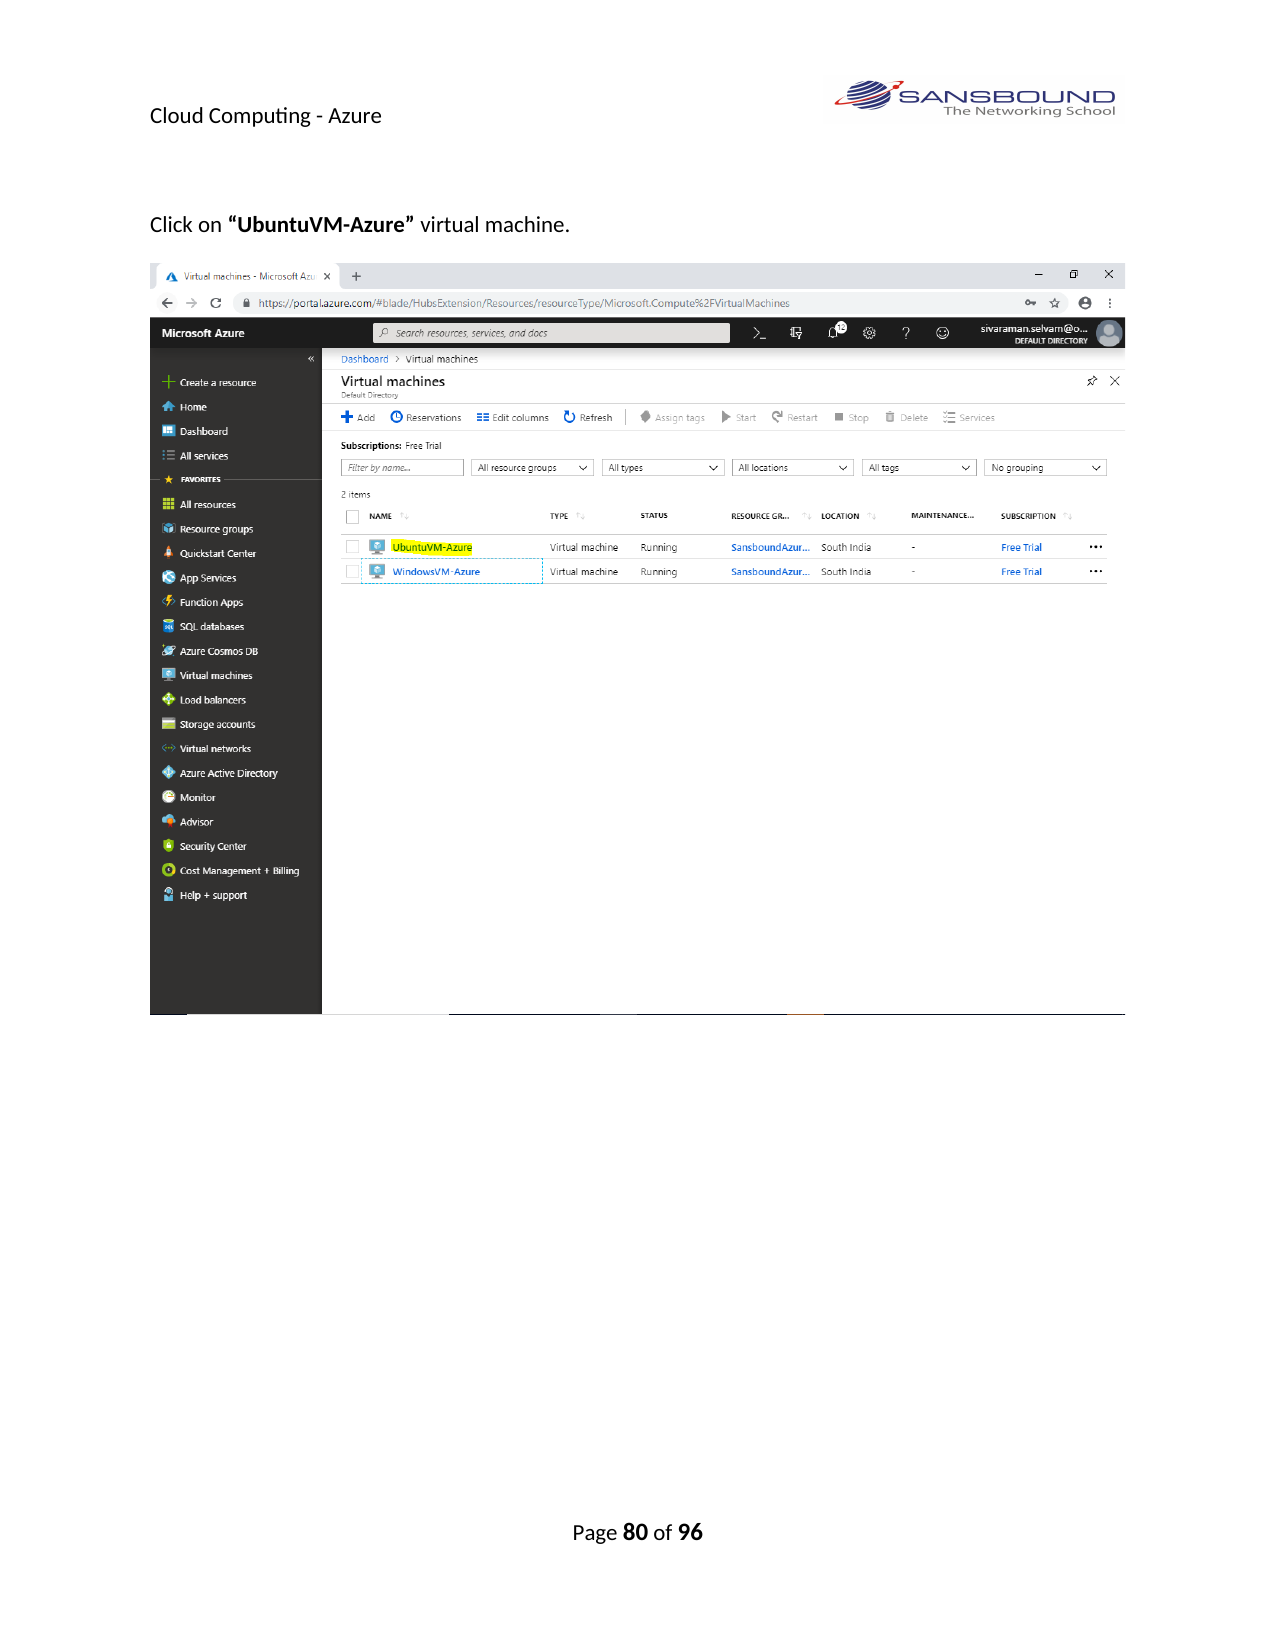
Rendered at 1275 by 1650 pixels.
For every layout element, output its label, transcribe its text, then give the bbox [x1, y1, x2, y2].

text Click on “UbuntuVM-Azure” virtual machine. [150, 210, 1125, 238]
picture [150, 263, 1125, 1015]
picture [823, 75, 1125, 124]
